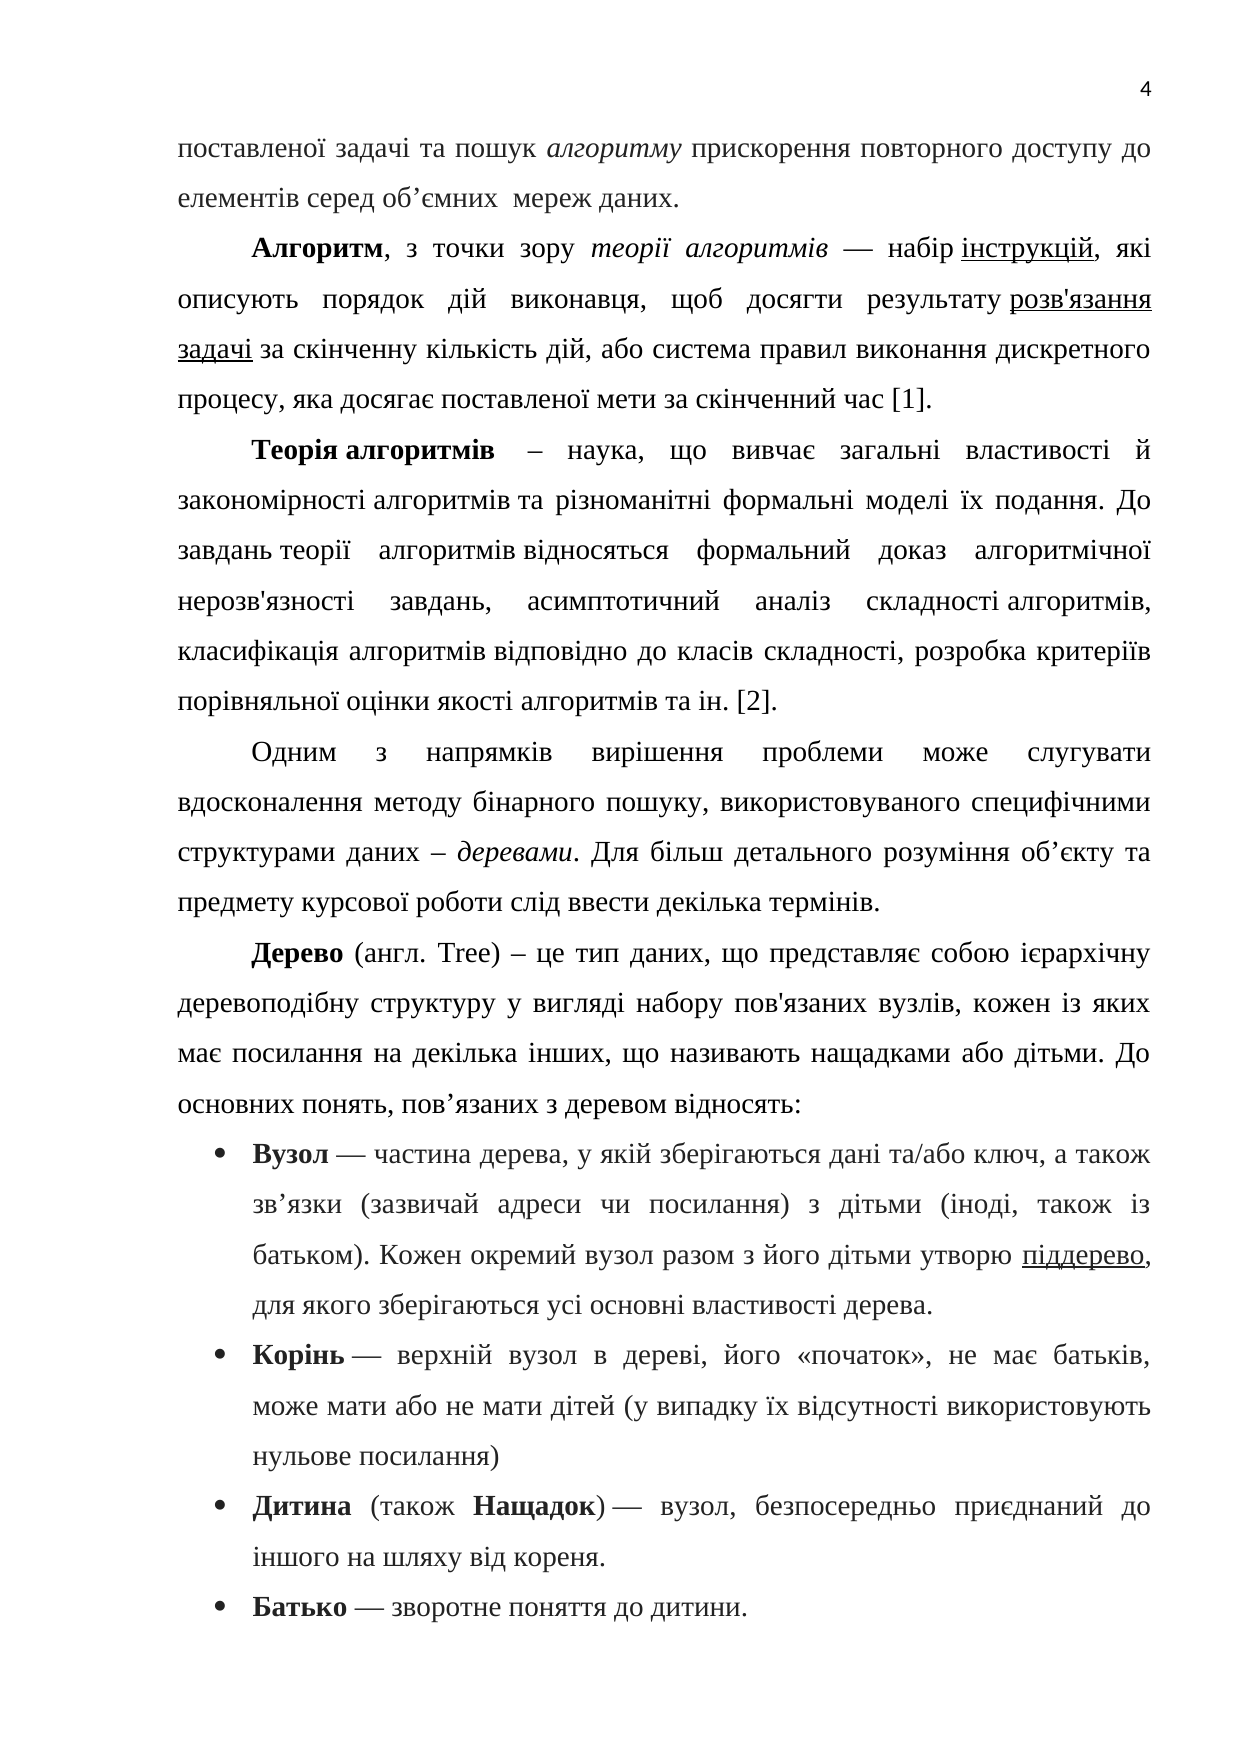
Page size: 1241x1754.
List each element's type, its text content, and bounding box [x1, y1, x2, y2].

list Батько — зворотне поняття до дитини. [215, 1589, 1152, 1623]
list Дитина (також Нащадок) — вузол, безпосередньо приєднаний до іншого на шляху від кореня. [215, 1488, 1152, 1572]
text Алгоритм, з точки зору теорії алгоритмів — набір інструкцій, які описують порядок дій виконавця, щоб досягти результату розв'язання задачі за скінченну кількість дій, або система правил виконання дискретного процесу, яка досягає поставленої мети за скінченний час [1]. [177, 231, 1152, 415]
text Теорія алгоритмів – наука, що вивчає загальні властивості й закономірності алгоритмів та різноманітні формальні моделі їх подання. До завдань теорії алгоритмів відносяться формальний доказ алгоритмічної нерозв'язності завдань, асимптотичний аналіз складності алгоритмів, класифікація алгоритмів відповідно до класів складності, розробка критеріїв порівняльної оцінки якості алгоритмів та ін. [2]. [177, 432, 1152, 717]
list Вузол — частина дерева, у якій зберігаються дані та/або ключ, а також зв’язки (зазвичай адреси чи посилання) з дітьми (іноді, також із батьком). Кожен окремий вузол разом з його дітьми утворю піддерево, для якого зберігаються усі основні властивості дерева. [215, 1136, 1152, 1321]
text Дерево (англ. Tree) – це тип даних, що представляє собою ієрархічну деревоподібну структуру у вигляді набору пов'язаних вузлів, кожен із яких має посилання на декілька інших, що називають нащадками або дітьми. До основних понять, пов’язаних з деревом відносять: [177, 935, 1152, 1119]
list Корінь — верхній вузол в дереві, його «початок», не має батьків, може мати або не мати дітей (у випадку їх відсутності використовують нульове посилання) [215, 1337, 1152, 1472]
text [177, 130, 1152, 214]
text Одним з напрямків вирішення проблеми може слугувати вдосконалення методу бінарного пошуку, використовуваного специфічними структурами даних – деревами. Для більш детального розуміння об’єкту та предмету курсової роботи слід ввести декілька термінів. [177, 734, 1152, 918]
